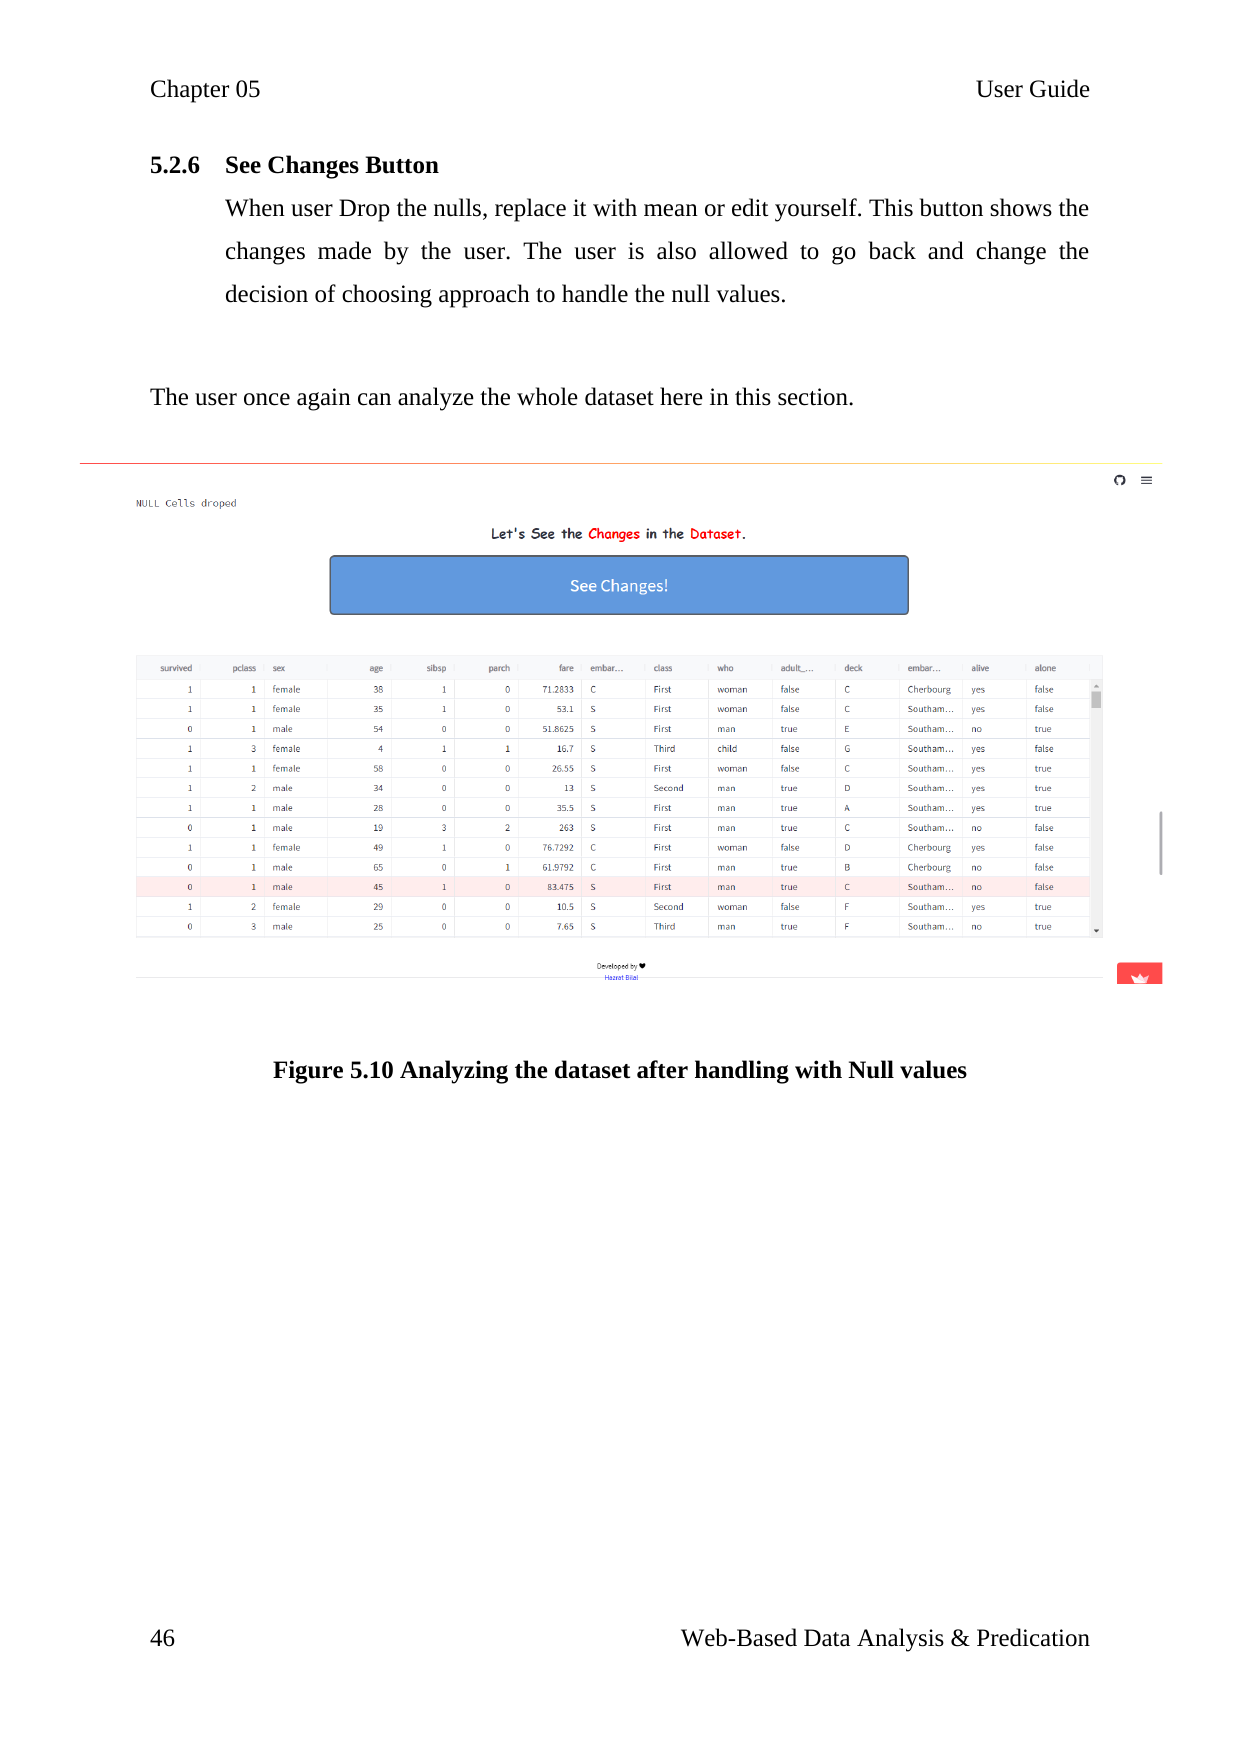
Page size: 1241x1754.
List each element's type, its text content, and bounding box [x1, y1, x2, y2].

list When user Drop the nulls, replace it with mean or edit yourself. This button shows the changes made by the user. The user is also allowed to go back and change the decision of choosing approach to handle the null values. [225, 193, 1090, 308]
picture [79, 463, 1163, 984]
text The user once again can analyze the whole dataset here in this section. [150, 382, 1090, 411]
list See Changes Button [150, 150, 1090, 179]
text Figure 5.10 Analyzing the dataset after handling with Null values [150, 1055, 1090, 1084]
